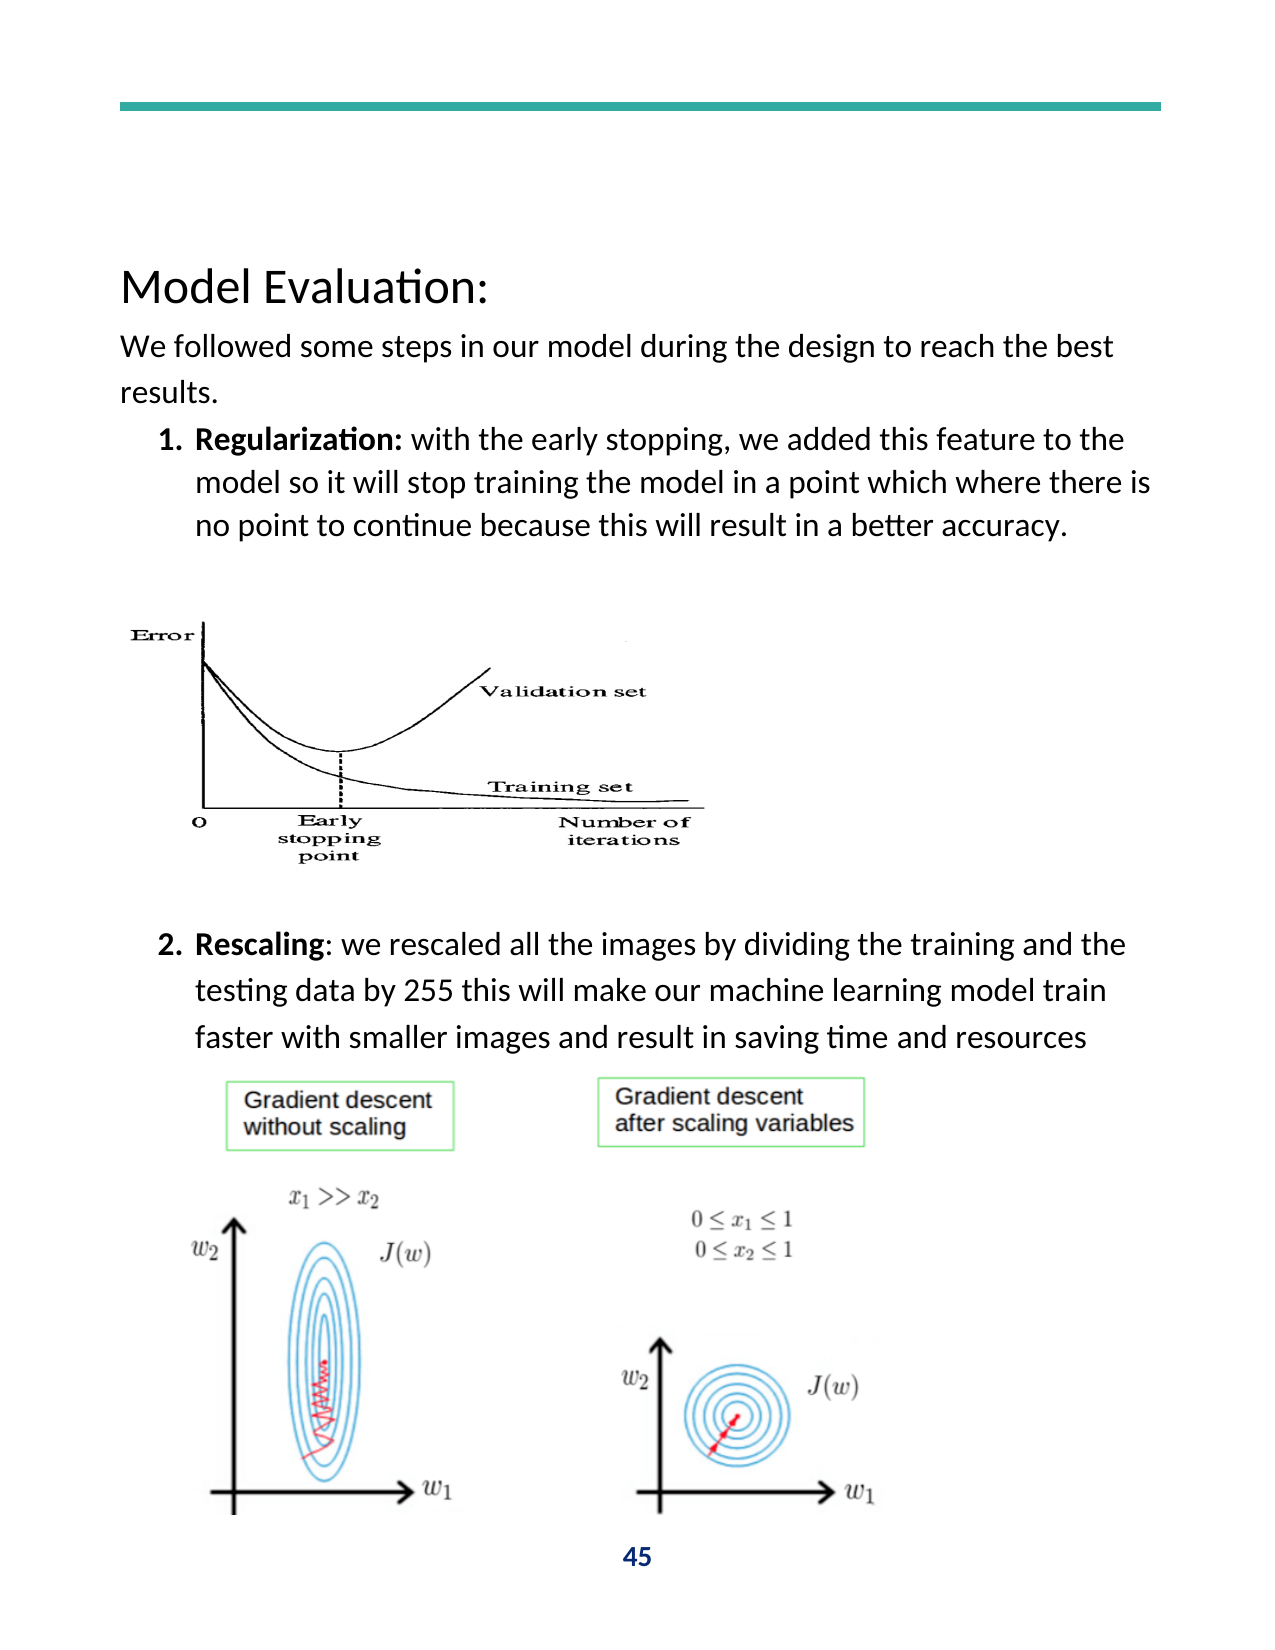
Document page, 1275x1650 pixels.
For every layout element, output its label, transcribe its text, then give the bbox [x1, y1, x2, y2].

text Model Evaluation: [120, 254, 1155, 316]
text We followed some steps in our model during the design to reach the best results. [120, 325, 1155, 412]
picture [120, 611, 741, 871]
list Rescaling: we rescaled all the images by dividing the training and the testing data by 255 this will make our machine learning model train faster with smaller images and result in saving time and resources [157, 922, 1155, 1057]
list Regularization: with the early stopping, we added this feature to the model so it will stop training the model in a point which where there is no point to continue because this will result in a better accuracy. [157, 418, 1155, 545]
picture [176, 1062, 888, 1515]
